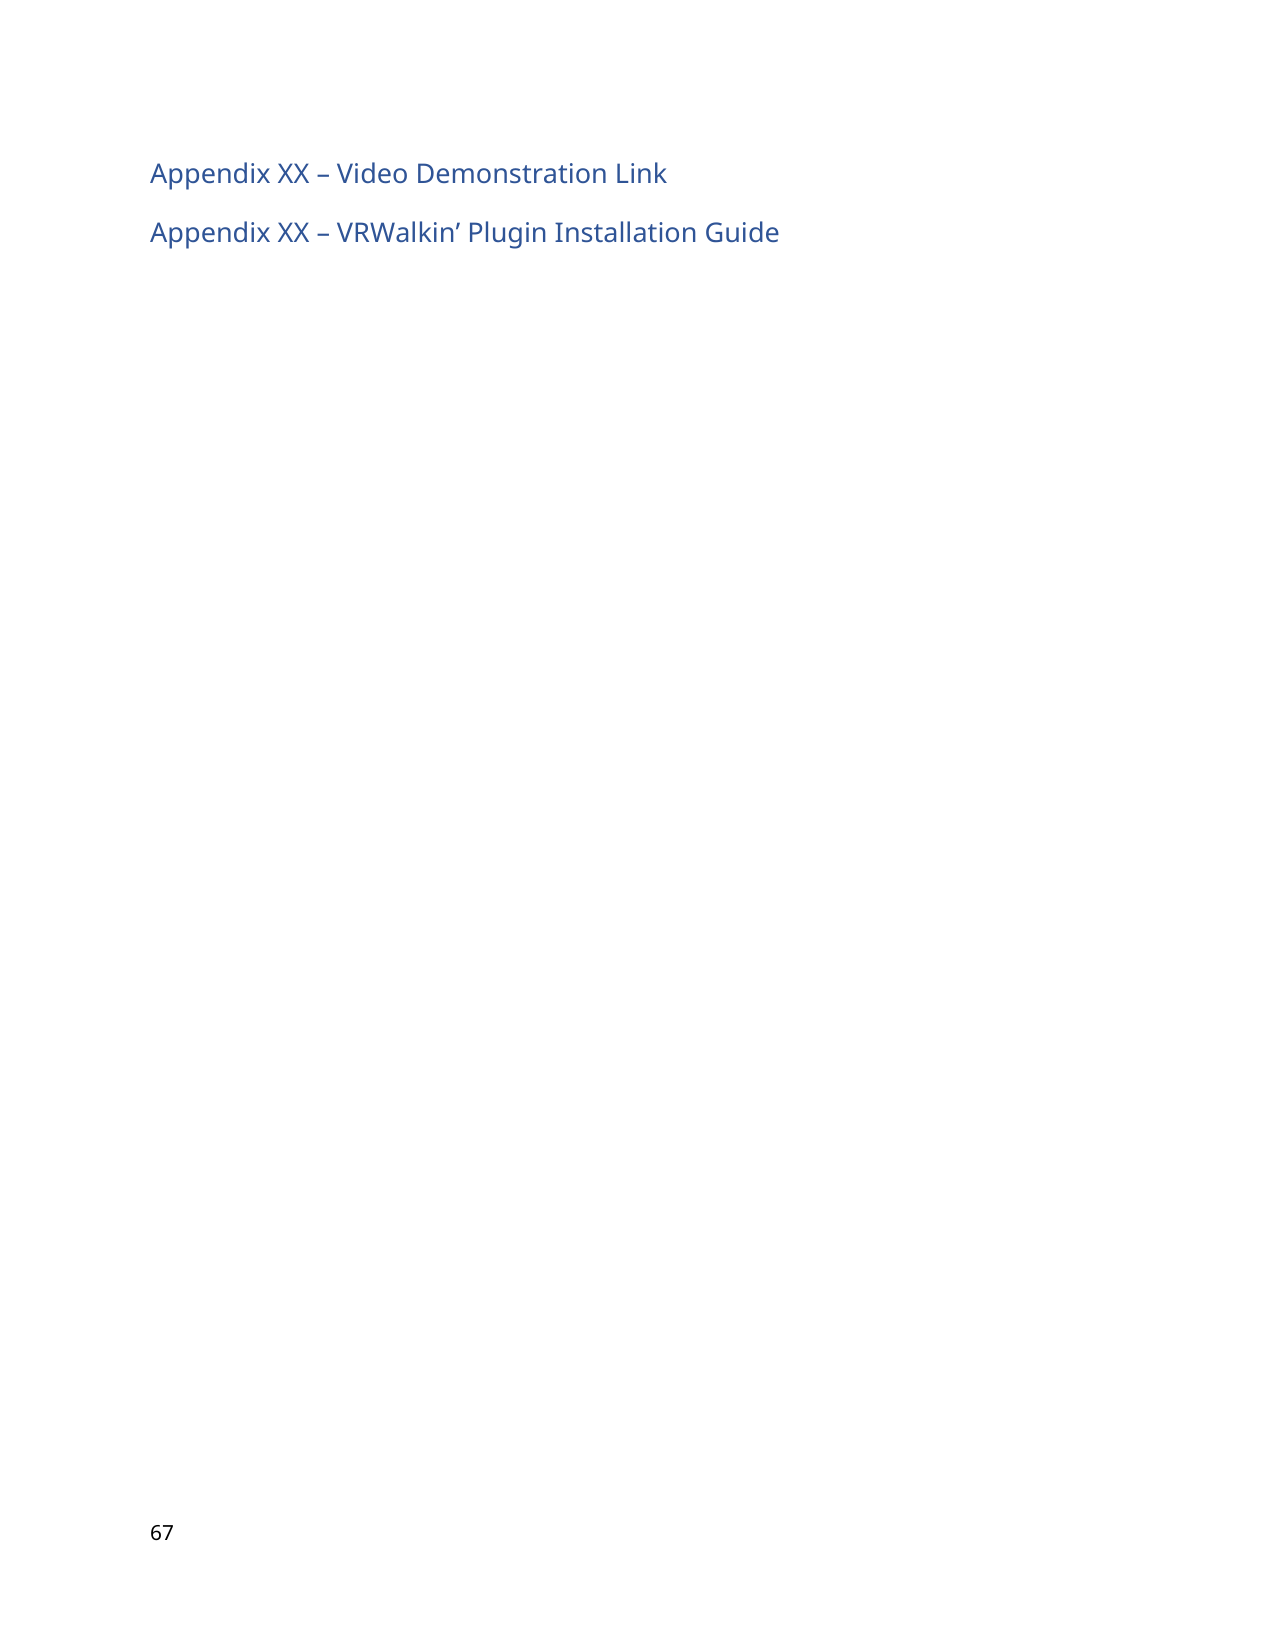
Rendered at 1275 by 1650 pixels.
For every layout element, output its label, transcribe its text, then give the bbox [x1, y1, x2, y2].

subtitle Appendix XX – Video Demonstration Link [150, 154, 1125, 191]
subtitle Appendix XX – VRWalkin’ Plugin Installation Guide [150, 214, 1125, 251]
